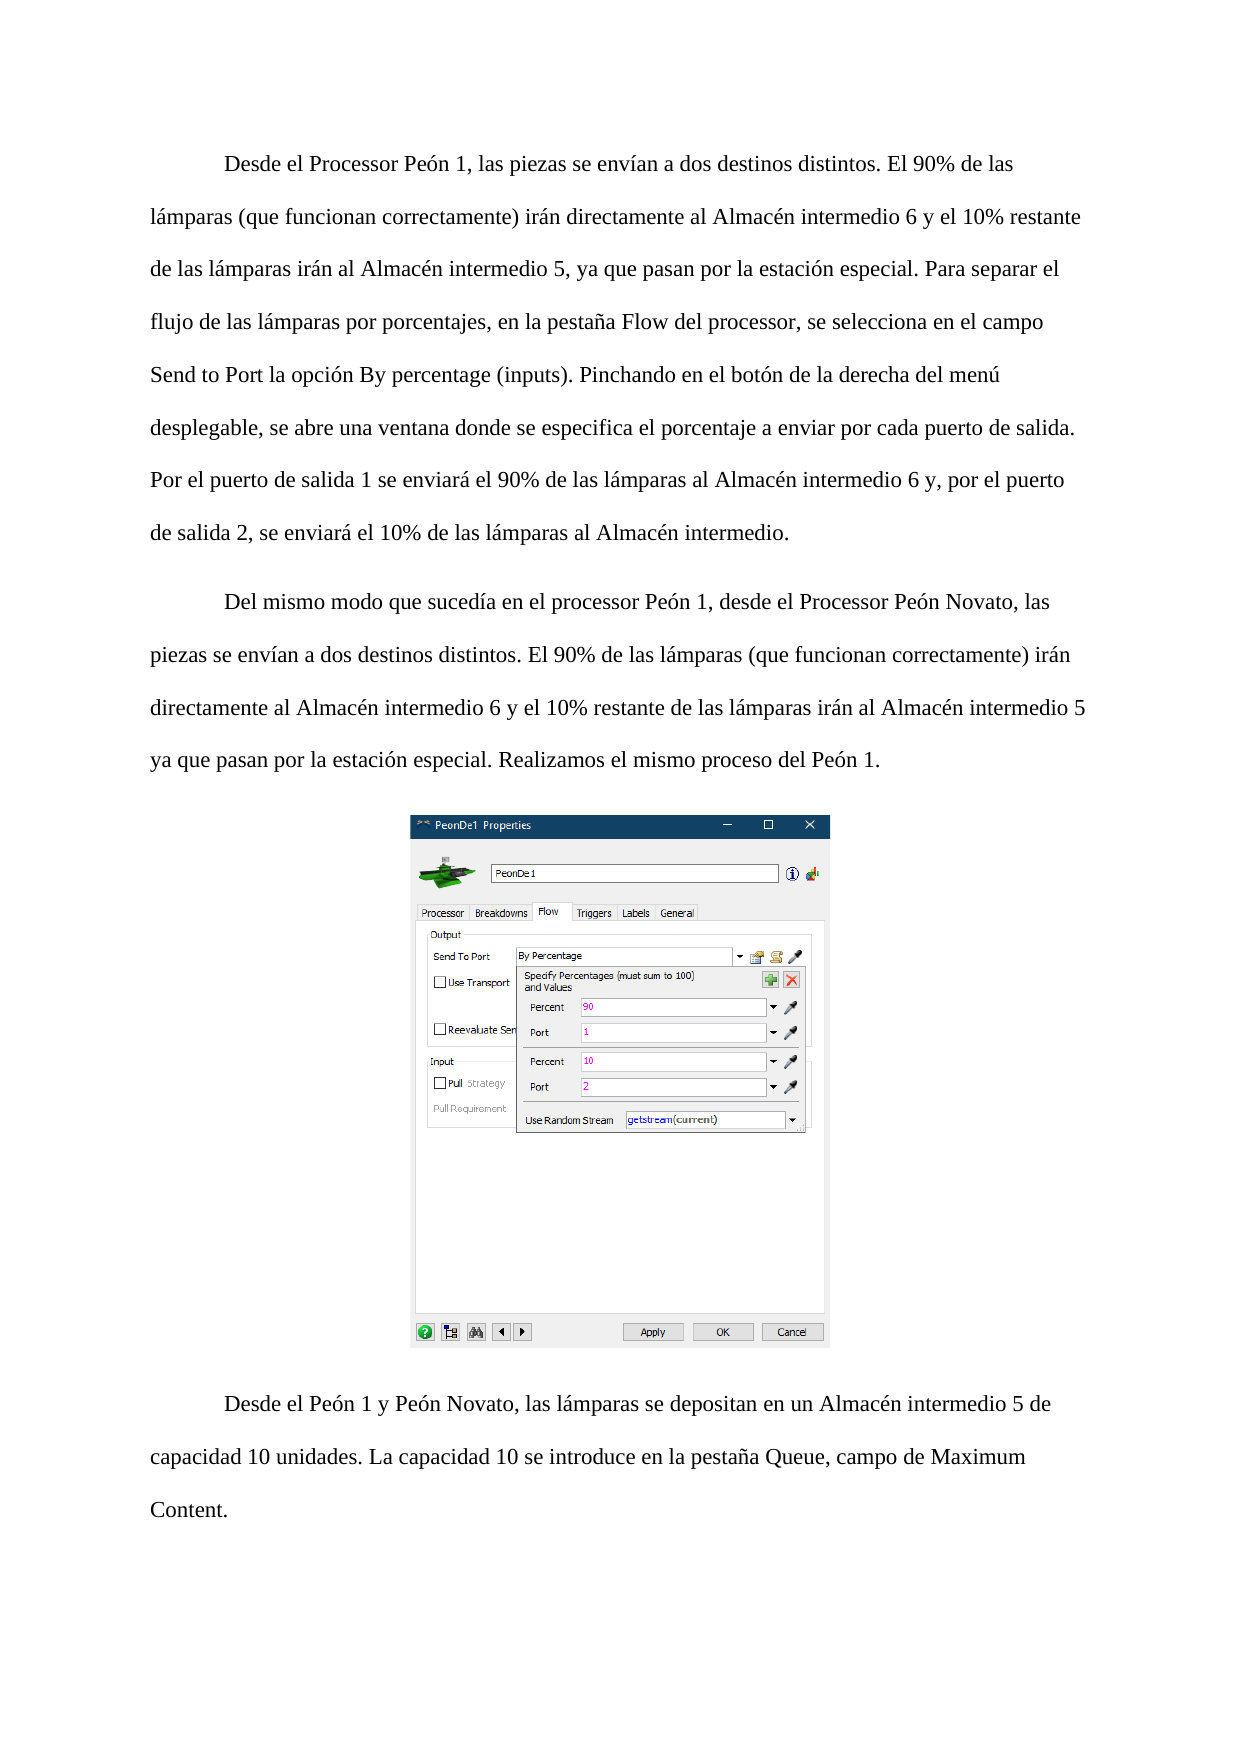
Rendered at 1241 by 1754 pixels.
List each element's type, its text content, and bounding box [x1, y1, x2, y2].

picture [410, 815, 830, 1348]
text Desde el Processor Peón 1, las piezas se envían a dos destinos distintos. El 90% de las lámparas (que funcionan correctamente) irán directamente al Almacén intermedio 6 y el 10% restante de las lámparas irán al Almacén intermedio 5, ya que pasan por la estación especial. Para separar el flujo de las lámparas por porcentajes, en la pestaña Flow del processor, se selecciona en el campo Send to Port la opción By percentage (inputs). Pinchando en el botón de la derecha del menú desplegable, se abre una ventana donde se especifica el porcentaje a enviar por cada puerto de salida. Por el puerto de salida 1 se enviará el 90% de las lámparas al Almacén intermedio 6 y, por el puerto de salida 2, se enviará el 10% de las lámparas al Almacén intermedio. [150, 150, 1090, 545]
text Desde el Peón 1 y Peón Novato, las lámparas se depositan en un Almacén intermedio 5 de capacidad 10 unidades. La capacidad 10 se introduce en la pestaña Queue, campo de Maximum Content. [150, 1390, 1090, 1522]
text Del mismo modo que sucedía en el processor Peón 1, desde el Processor Peón Novato, las piezas se envían a dos destinos distintos. El 90% de las lámparas (que funcionan correctamente) irán directamente al Almacén intermedio 6 y el 10% restante de las lámparas irán al Almacén intermedio 5 ya que pasan por la estación especial. Realizamos el mismo proceso del Peón 1. [150, 588, 1090, 773]
